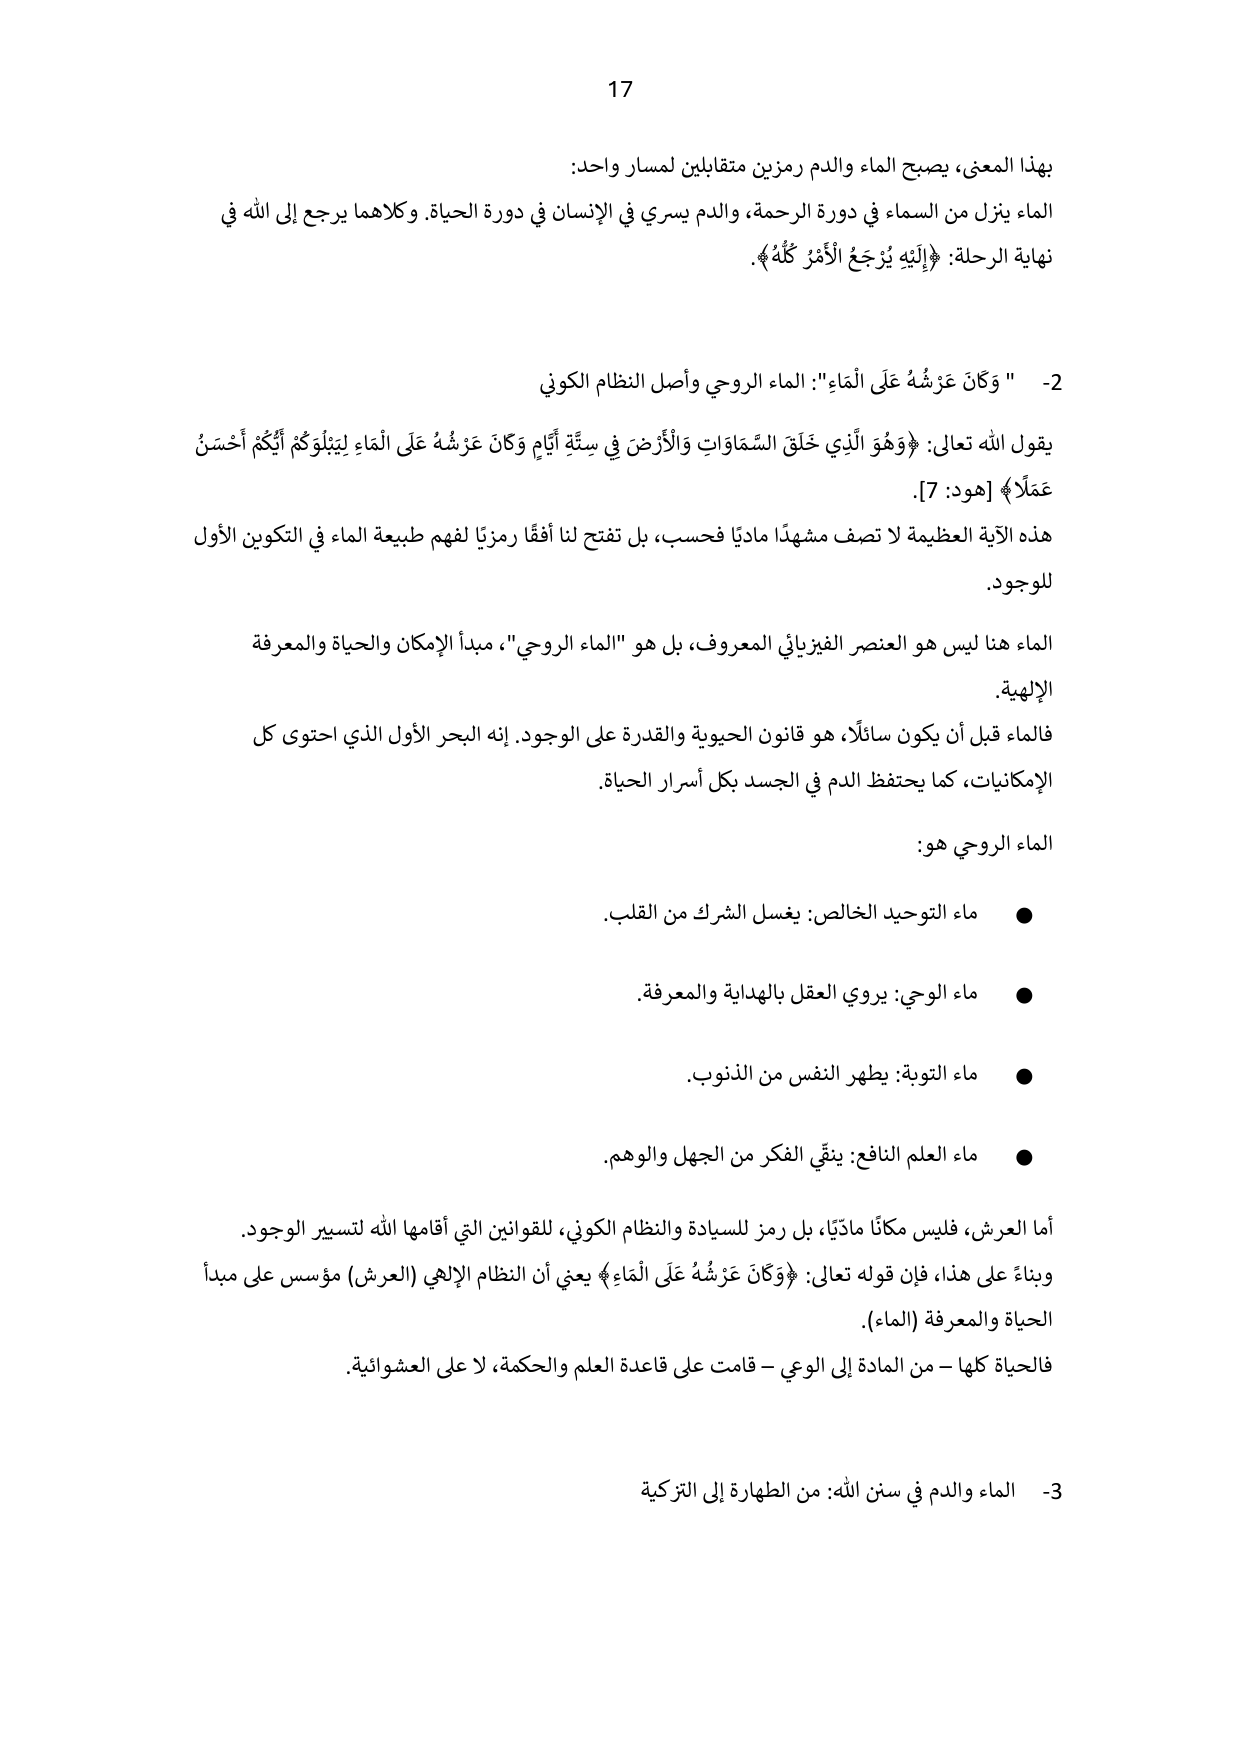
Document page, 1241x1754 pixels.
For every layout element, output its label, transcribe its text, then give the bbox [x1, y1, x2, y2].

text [187, 150, 1053, 272]
text الماء الروحي هو: [187, 828, 1053, 858]
text أما العرش، فليس مكانًا مادّيًا، بل رمز للسيادة والنظام الكوني، للقوانين التي أقامها الله لتسيير الوجود. وبناءً على هذا، فإن قوله تعالى: ﴿وَكَانَ عَرْشُهُ عَلَى الْمَاءِ﴾ يعني أن النظام الإلهي (العرش) مؤسس على مبدأ الحياة والمعرفة (الماء). فالحياة كلها – من المادة إلى الوعي – قامت على قاعدة العلم والحكمة، لا على العشوائية. [187, 1213, 1053, 1381]
text يقول الله تعالى: ﴿وَهُوَ الَّذِي خَلَقَ السَّمَاوَاتِ وَالْأَرْضَ فِي سِتَّةِ أَيَّامٍ وَكَانَ عَرْشُهُ عَلَى الْمَاءِ لِيَبْلُوَكُمْ أَيُّكُمْ أَحْسَنُ عَمَلًا﴾ [هود: 7]. هذه الآية العظيمة لا تصف مشهدًا ماديًا فحسب، بل تفتح لنا أفقًا رمزيًا لفهم طبيعة الماء في التكوين الأول للوجود. [187, 429, 1053, 596]
list ماء التوبة: يطهر النفس من الذنوب. [187, 1052, 1015, 1094]
list الماء والدم في سنن الله: من الطهارة إلى التزكية [187, 1475, 1053, 1506]
list ماء الوحي: يروي العقل بالهداية والمعرفة. [187, 971, 1015, 1014]
list ماء العلم النافع: ينقّي الفكر من الجهل والوهم. [187, 1132, 1015, 1175]
text الماء هنا ليس هو العنصر الفيزيائي المعروف، بل هو "الماء الروحي"، مبدأ الإمكان والحياة والمعرفة الإلهية. فالماء قبل أن يكون سائلًا، هو قانون الحيوية والقدرة على الوجود. إنه البحر الأول الذي احتوى كل الإمكانيات، كما يحتفظ الدم في الجسد بكل أسرار الحياة. [187, 628, 1053, 796]
list " وَكَانَ عَرْشُهُ عَلَى الْمَاءِ": الماء الروحي وأصل النظام الكوني [187, 366, 1053, 397]
list ماء التوحيد الخالص: يغسل الشرك من القلب. [187, 890, 1015, 933]
